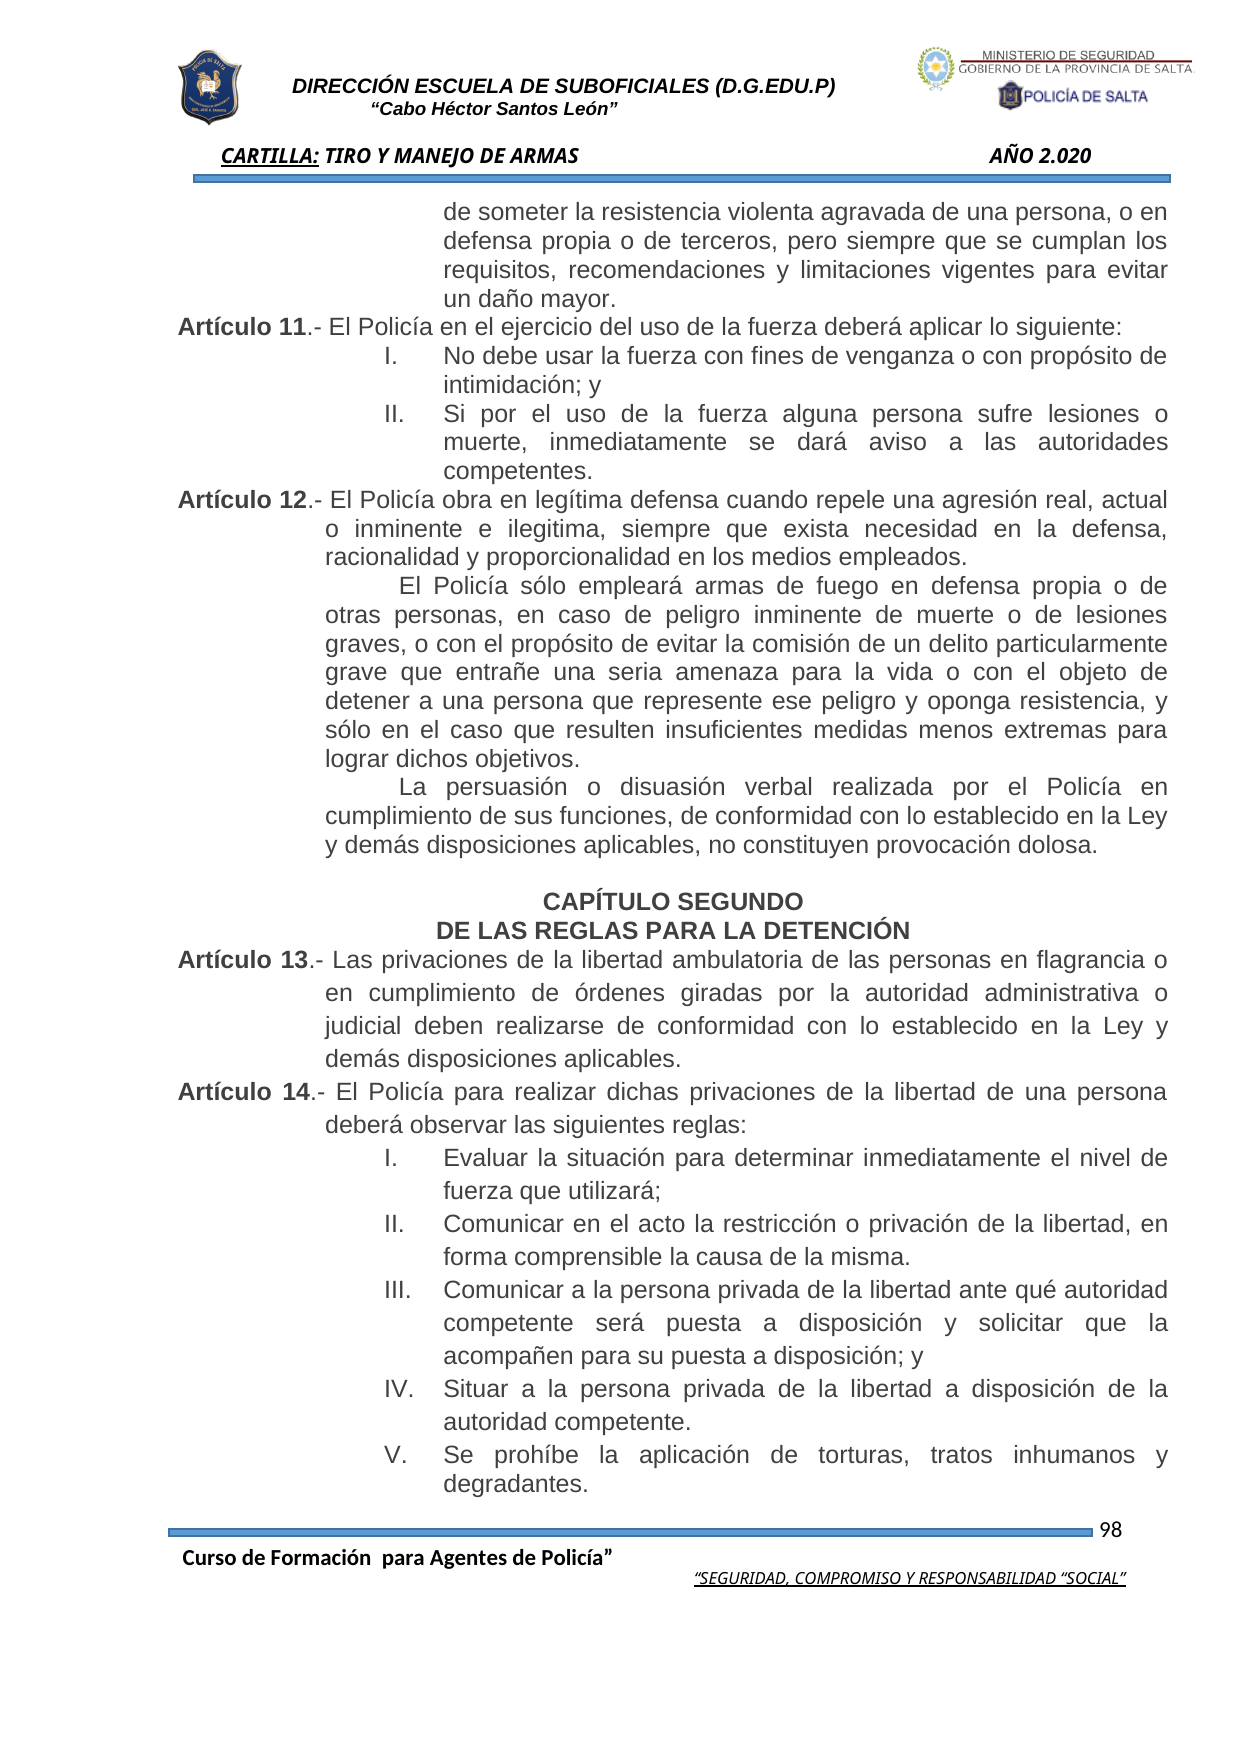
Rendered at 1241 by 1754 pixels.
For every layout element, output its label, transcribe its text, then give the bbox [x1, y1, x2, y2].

text El Policía sólo empleará armas de fuego en defensa propia o de otras personas, en caso de peligro inminente de muerte o de lesiones graves, o con el propósito de evitar la comisión de un delito particularmente grave que entrañe una seria amenaza para la vida o con el objeto de detener a una persona que represente ese peligro y oponga resistencia, y sólo en el caso que resulten insuficientes medidas menos extremas para lograr dichos objetivos. [325, 571, 1169, 772]
text Artículo 11.- El Policía en el ejercicio del uso de la fuerza deberá aplicar lo siguiente: [177, 312, 1169, 341]
text II. Si por el uso de la fuerza alguna persona sufre lesiones o muerte, inmediatamente se dará aviso a las autoridades competentes. [384, 399, 1169, 485]
text DE LAS REGLAS PARA LA DETENCIÓN [177, 916, 1169, 945]
text Artículo 12.- El Policía obra en legítima defensa cuando repele una agresión real, actual o inminente e ilegitima, siempre que exista necesidad en la defensa, racionalidad y proporcionalidad en los medios empleados. [177, 485, 1169, 571]
text IV. Situar a la persona privada de la libertad a disposición de la autoridad competente. [384, 1374, 1169, 1436]
picture [917, 46, 1227, 129]
picture [176, 46, 244, 129]
text Artículo 13.- Las privaciones de la libertad ambulatoria de las personas en flagrancia o en cumplimiento de órdenes giradas por la autoridad administrativa o judicial deben realizarse de conformidad con lo establecido en la Ley y demás disposiciones aplicables. [177, 945, 1169, 1073]
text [384, 197, 1169, 312]
text I. Evaluar la situación para determinar inmediatamente el nivel de fuerza que utilizará; [384, 1143, 1169, 1205]
text La persuasión o disuasión verbal realizada por el Policía en cumplimiento de sus funciones, de conformidad con lo establecido en la Ley y demás disposiciones aplicables, no constituyen provocación dolosa. [177, 772, 1169, 859]
text Artículo 14.- El Policía para realizar dichas privaciones de la libertad de una persona deberá observar las siguientes reglas: [177, 1077, 1169, 1139]
text III. Comunicar a la persona privada de la libertad ante qué autoridad competente será puesta a disposición y solicitar que la acompañen para su puesta a disposición; y [384, 1275, 1169, 1370]
list Se prohíbe la aplicación de torturas, tratos inhumanos y degradantes. [384, 1440, 1169, 1498]
text II. Comunicar en el acto la restricción o privación de la libertad, en forma comprensible la causa de la misma. [384, 1209, 1169, 1271]
text CAPÍTULO SEGUNDO [177, 887, 1169, 916]
text I. No debe usar la fuerza con fines de venganza o con propósito de intimidación; y [384, 341, 1169, 399]
